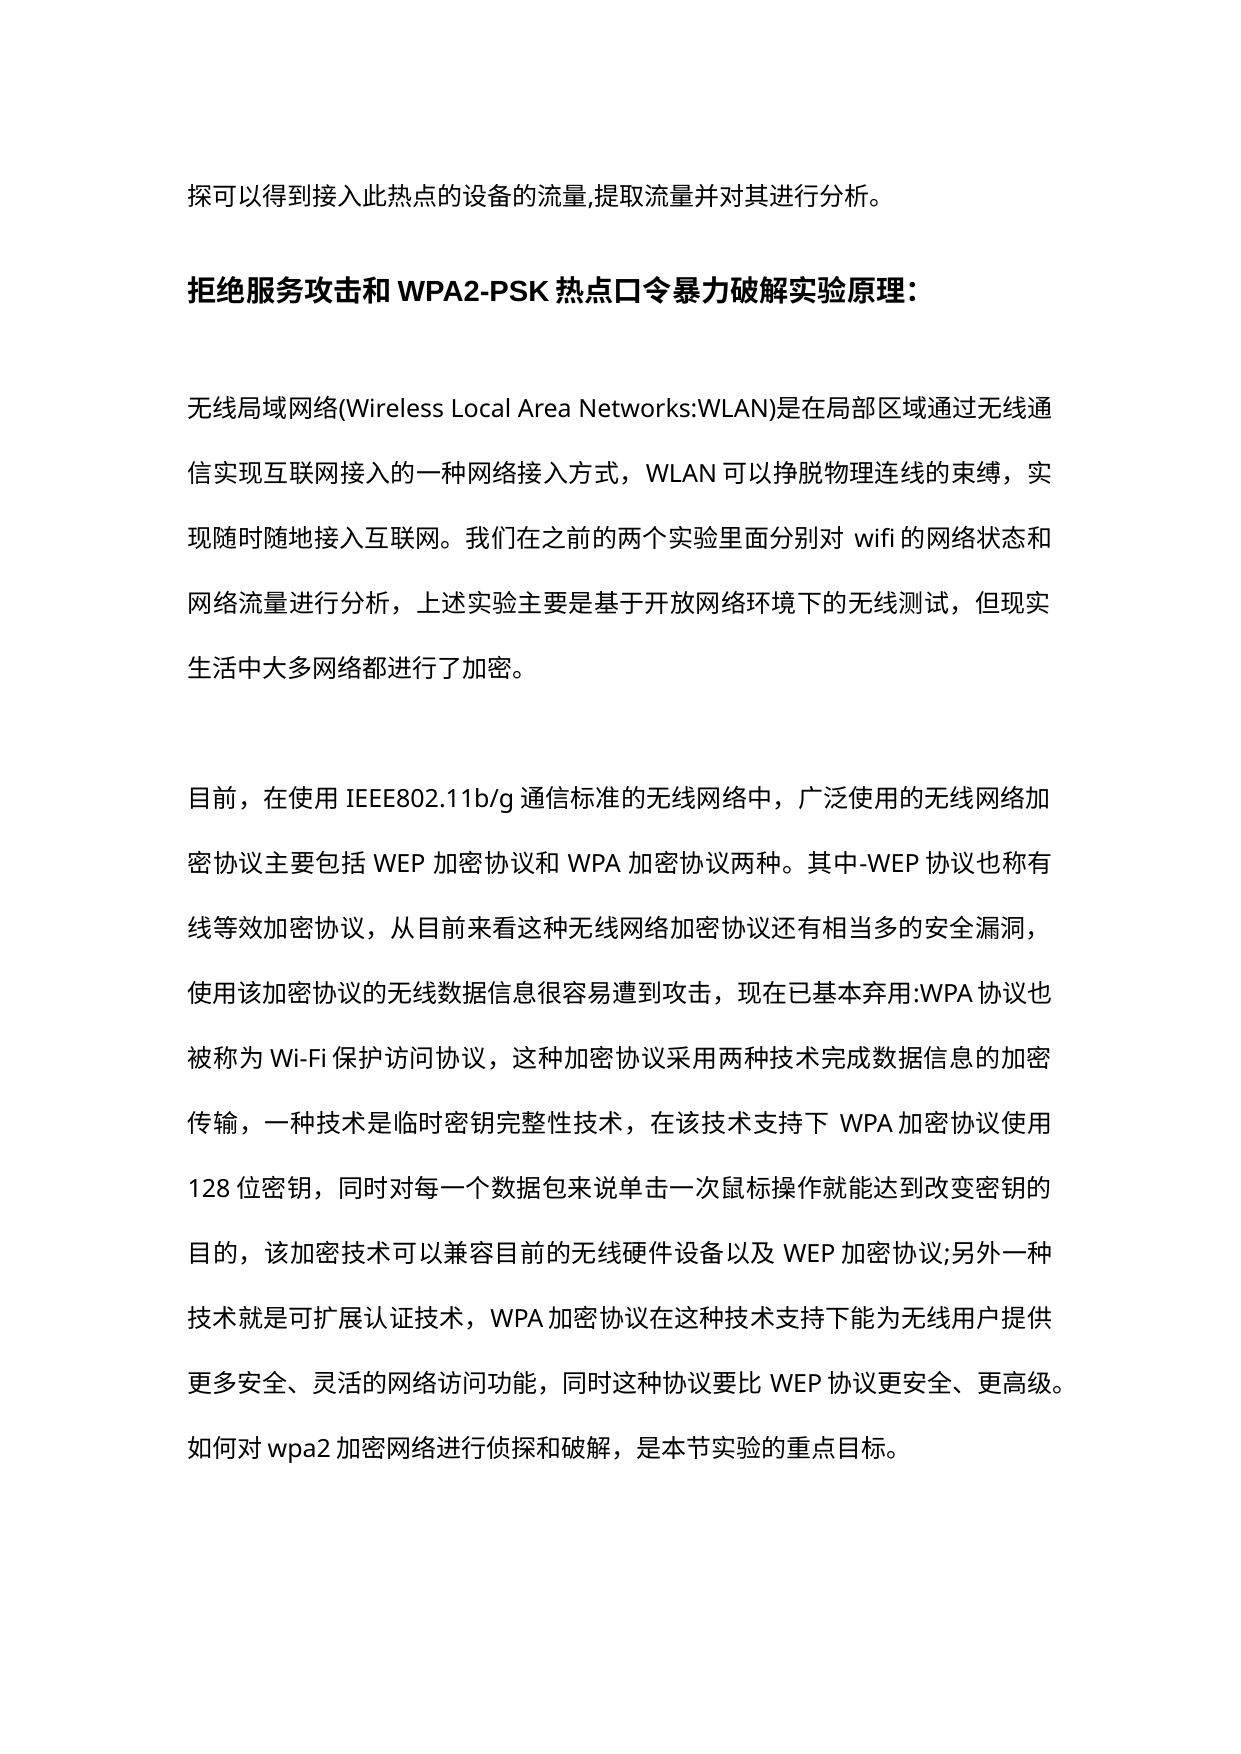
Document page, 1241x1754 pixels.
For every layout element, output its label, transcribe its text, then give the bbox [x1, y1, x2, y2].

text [187, 162, 1053, 227]
text 无线局域网络(Wireless Local Area Networks:WLAN)是在局部区域通过无线通信实现互联网接入的一种网络接入方式，WLAN可以挣脱物理连线的束缚，实现随时随地接入互联网。我们在之前的两个实验里面分别对 wifi的网络状态和网络流量进行分析，上述实验主要是基于开放网络环境下的无线测试，但现实生活中大多网络都进行了加密。 [187, 374, 1053, 699]
text 目前，在使用 IEEE802.11b/g通信标准的无线网络中，广泛使用的无线网络加密协议主要包括 WEP 加密协议和 WPA 加密协议两种。其中-WEP协议也称有线等效加密协议，从目前来看这种无线网络加密协议还有相当多的安全漏洞，使用该加密协议的无线数据信息很容易遭到攻击，现在已基本弃用:WPA协议也被称为Wi-Fi保护访问协议，这种加密协议采用两种技术完成数据信息的加密传输，一种技术是临时密钥完整性技术，在该技术支持下 WPA加密协议使用128位密钥，同时对每一个数据包来说单击一次鼠标操作就能达到改变密钥的目的，该加密技术可以兼容目前的无线硬件设备以及 WEP加密协议;另外一种技术就是可扩展认证技术，WPA加密协议在这种技术支持下能为无线用户提供更多安全、灵活的网络访问功能，同时这种协议要比 WEP协议更安全、更高级。如何对wpa2加密网络进行侦探和破解，是本节实验的重点目标。 [187, 764, 1053, 1479]
subtitle 拒绝服务攻击和WPA2-PSK热点口令暴力破解实验原理： [187, 256, 1053, 321]
